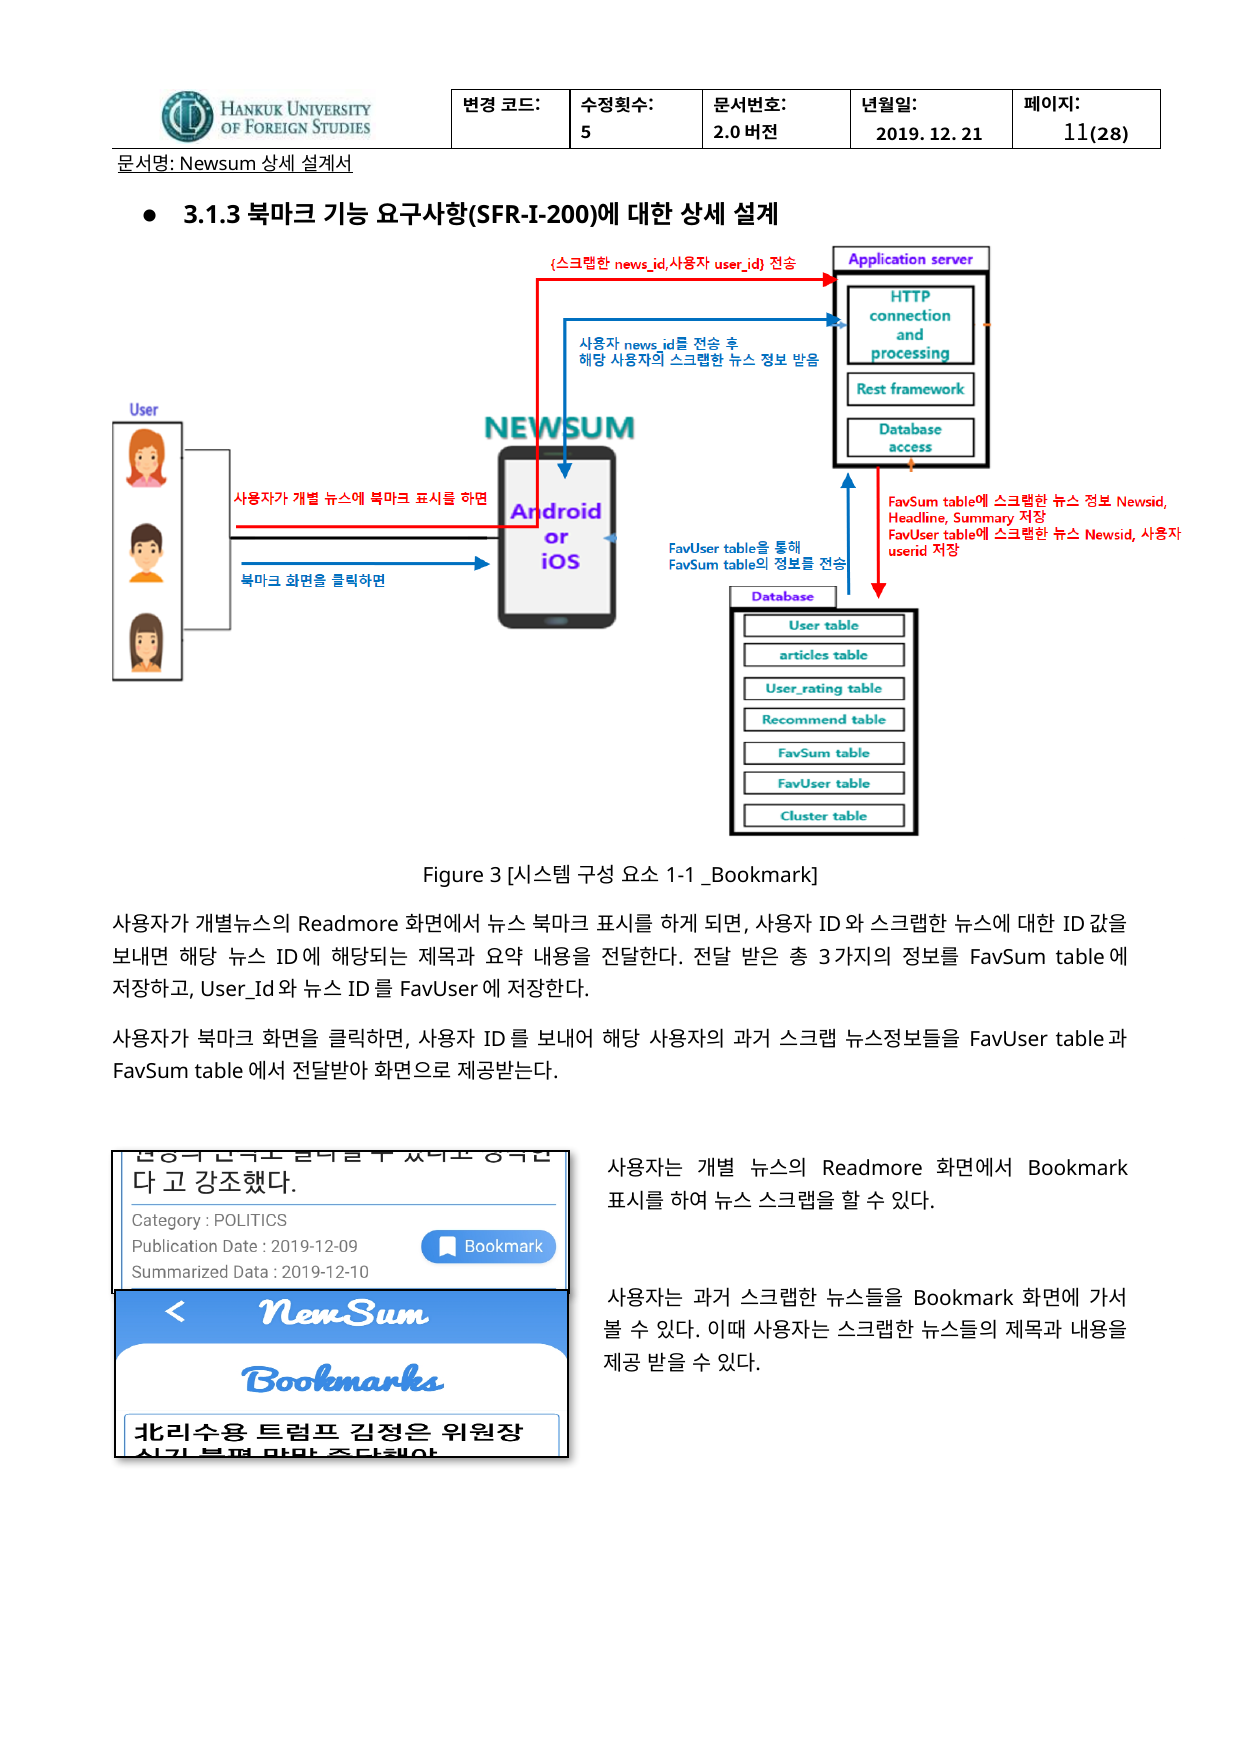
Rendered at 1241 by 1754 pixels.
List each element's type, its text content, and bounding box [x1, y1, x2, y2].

picture [112, 230, 1185, 839]
picture [113, 1152, 568, 1293]
list 3.1.3 북마크 기능 요구사항(SFR-I-200)에 대한 상세 설계 [142, 194, 1128, 230]
list 사용자는 과거 스크랩한 뉴스들을 Bookmark 화면에 가서 볼 수 있다. 이때 사용자는 스크랩한 뉴스들의 제목과 내용을 제공 받을 수 있다. [579, 1281, 1128, 1376]
picture [116, 1291, 567, 1456]
picture [159, 89, 377, 144]
list 사용자가 개별뉴스의 Readmore 화면에서 뉴스 북마크 표시를 하게 되면, 사용자 ID와 스크랩한 뉴스에 대한 ID값을 보내면 해당 뉴스 ID에 해당되는 제목과 요약 내용을 전달한다. 전달 받은 총 3가지의 정보를 FavSum table에 저장하고, User_Id와 뉴스 ID를 FavUser에 저장한다. [112, 907, 1128, 1003]
list 사용자가 북마크 화면을 클릭하면, 사용자 ID를 보내어 해당 사용자의 과거 스크랩 뉴스정보들을 FavUser table과 FavSum table에서 전달받아 화면으로 제공받는다. [112, 1022, 1128, 1085]
list 사용자는 개별 뉴스의 Readmore 화면에서 Bookmark 표시를 하여 뉴스 스크랩을 할 수 있다. [577, 1151, 1128, 1214]
text Figure 3 [시스템 구성 요소 1-1 _Bookmark] [112, 858, 1128, 888]
